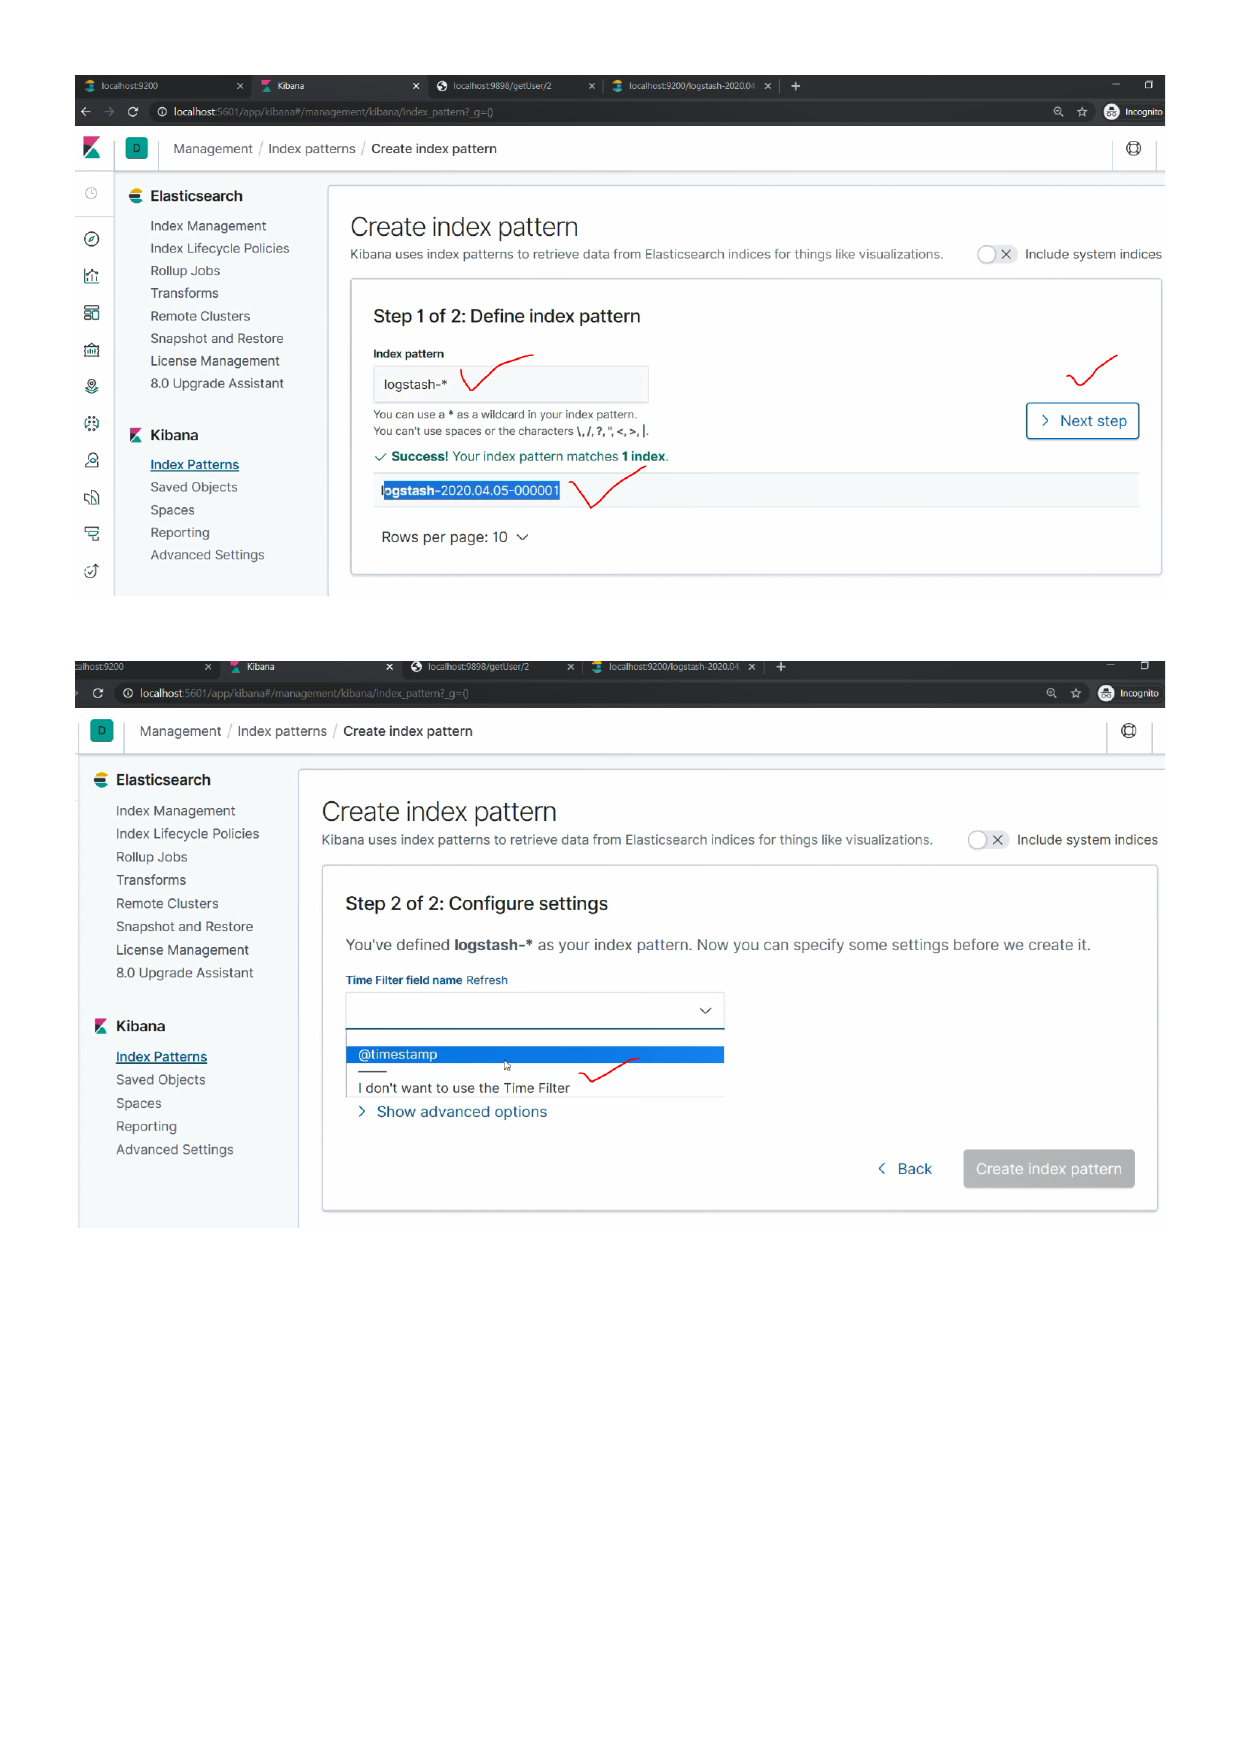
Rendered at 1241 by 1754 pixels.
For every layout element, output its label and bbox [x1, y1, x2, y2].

picture [75, 75, 1166, 596]
picture [75, 661, 1166, 1228]
